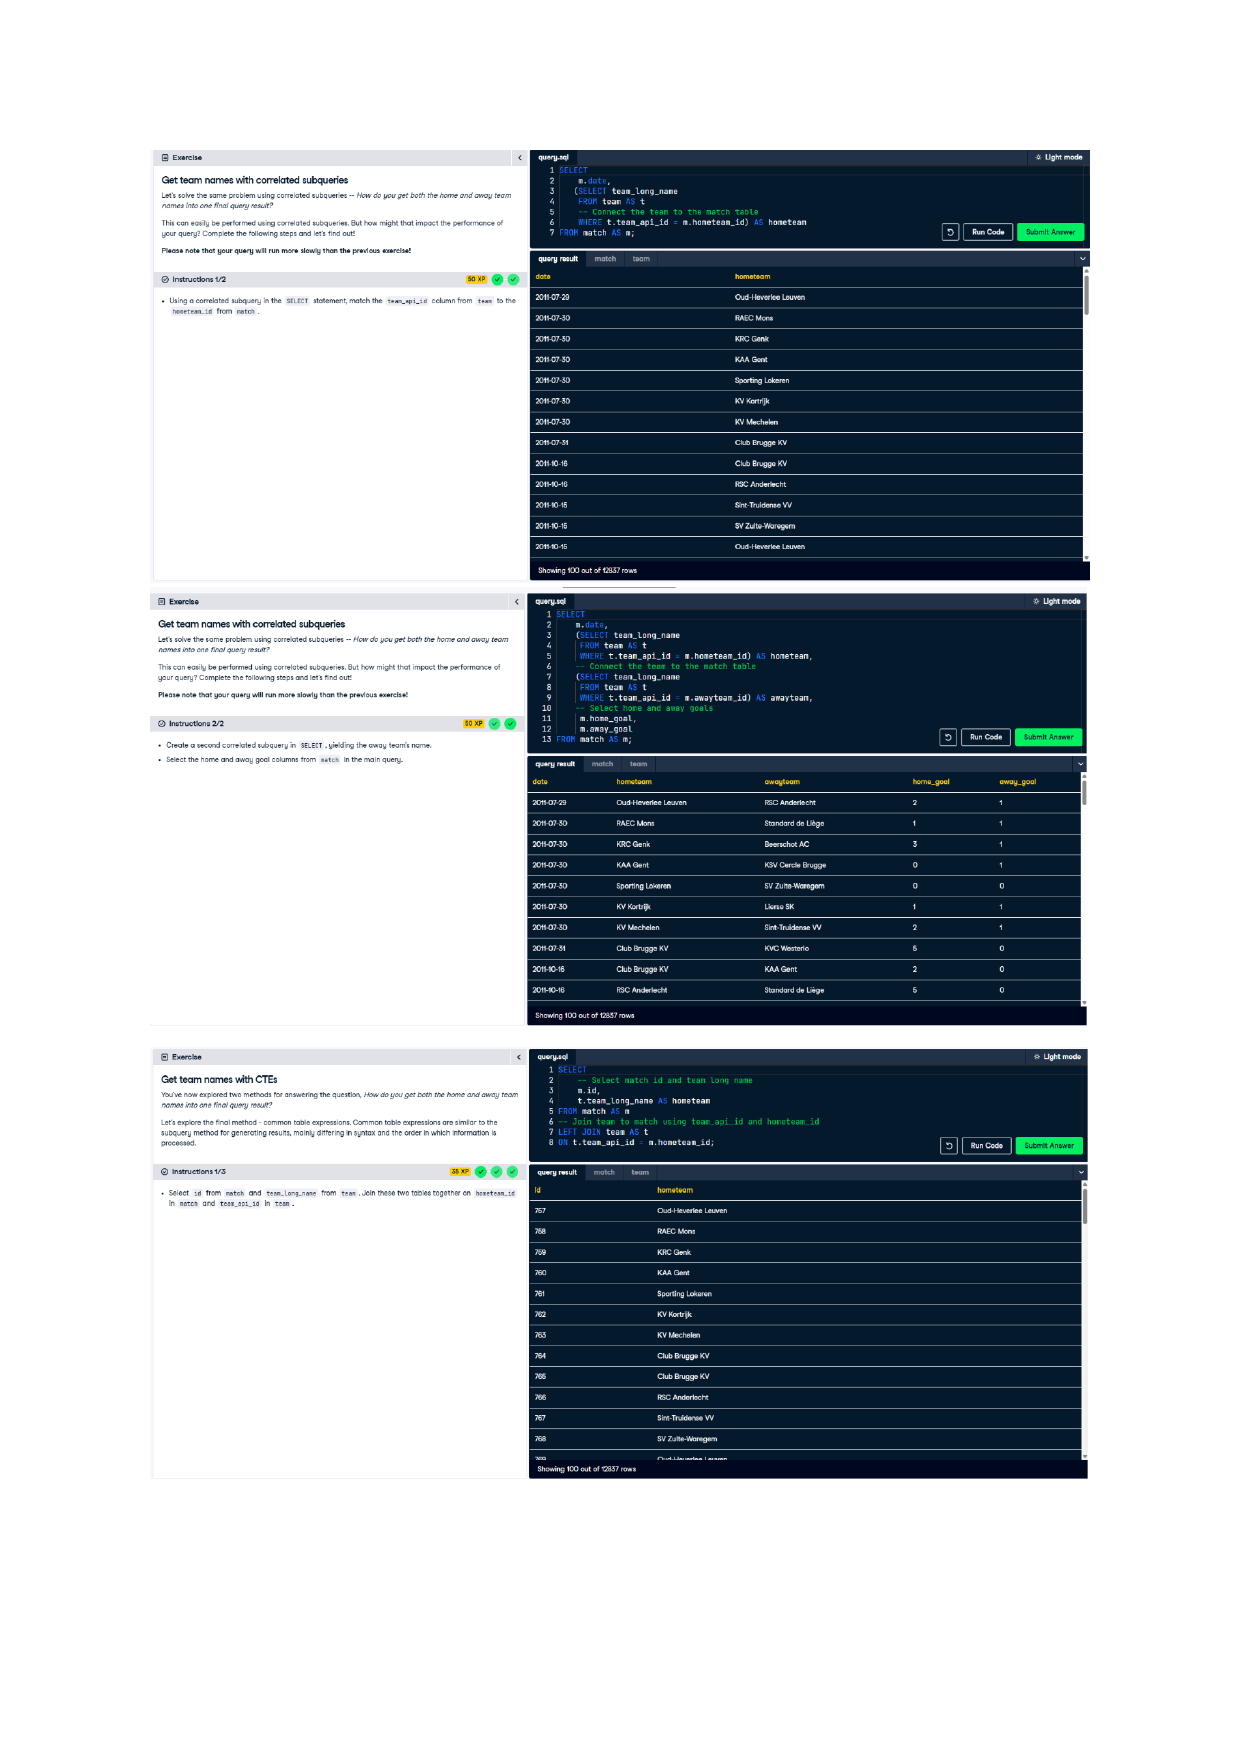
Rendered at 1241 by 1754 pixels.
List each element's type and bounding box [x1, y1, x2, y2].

picture [150, 150, 1090, 583]
picture [150, 587, 1087, 1026]
picture [150, 1047, 1088, 1479]
